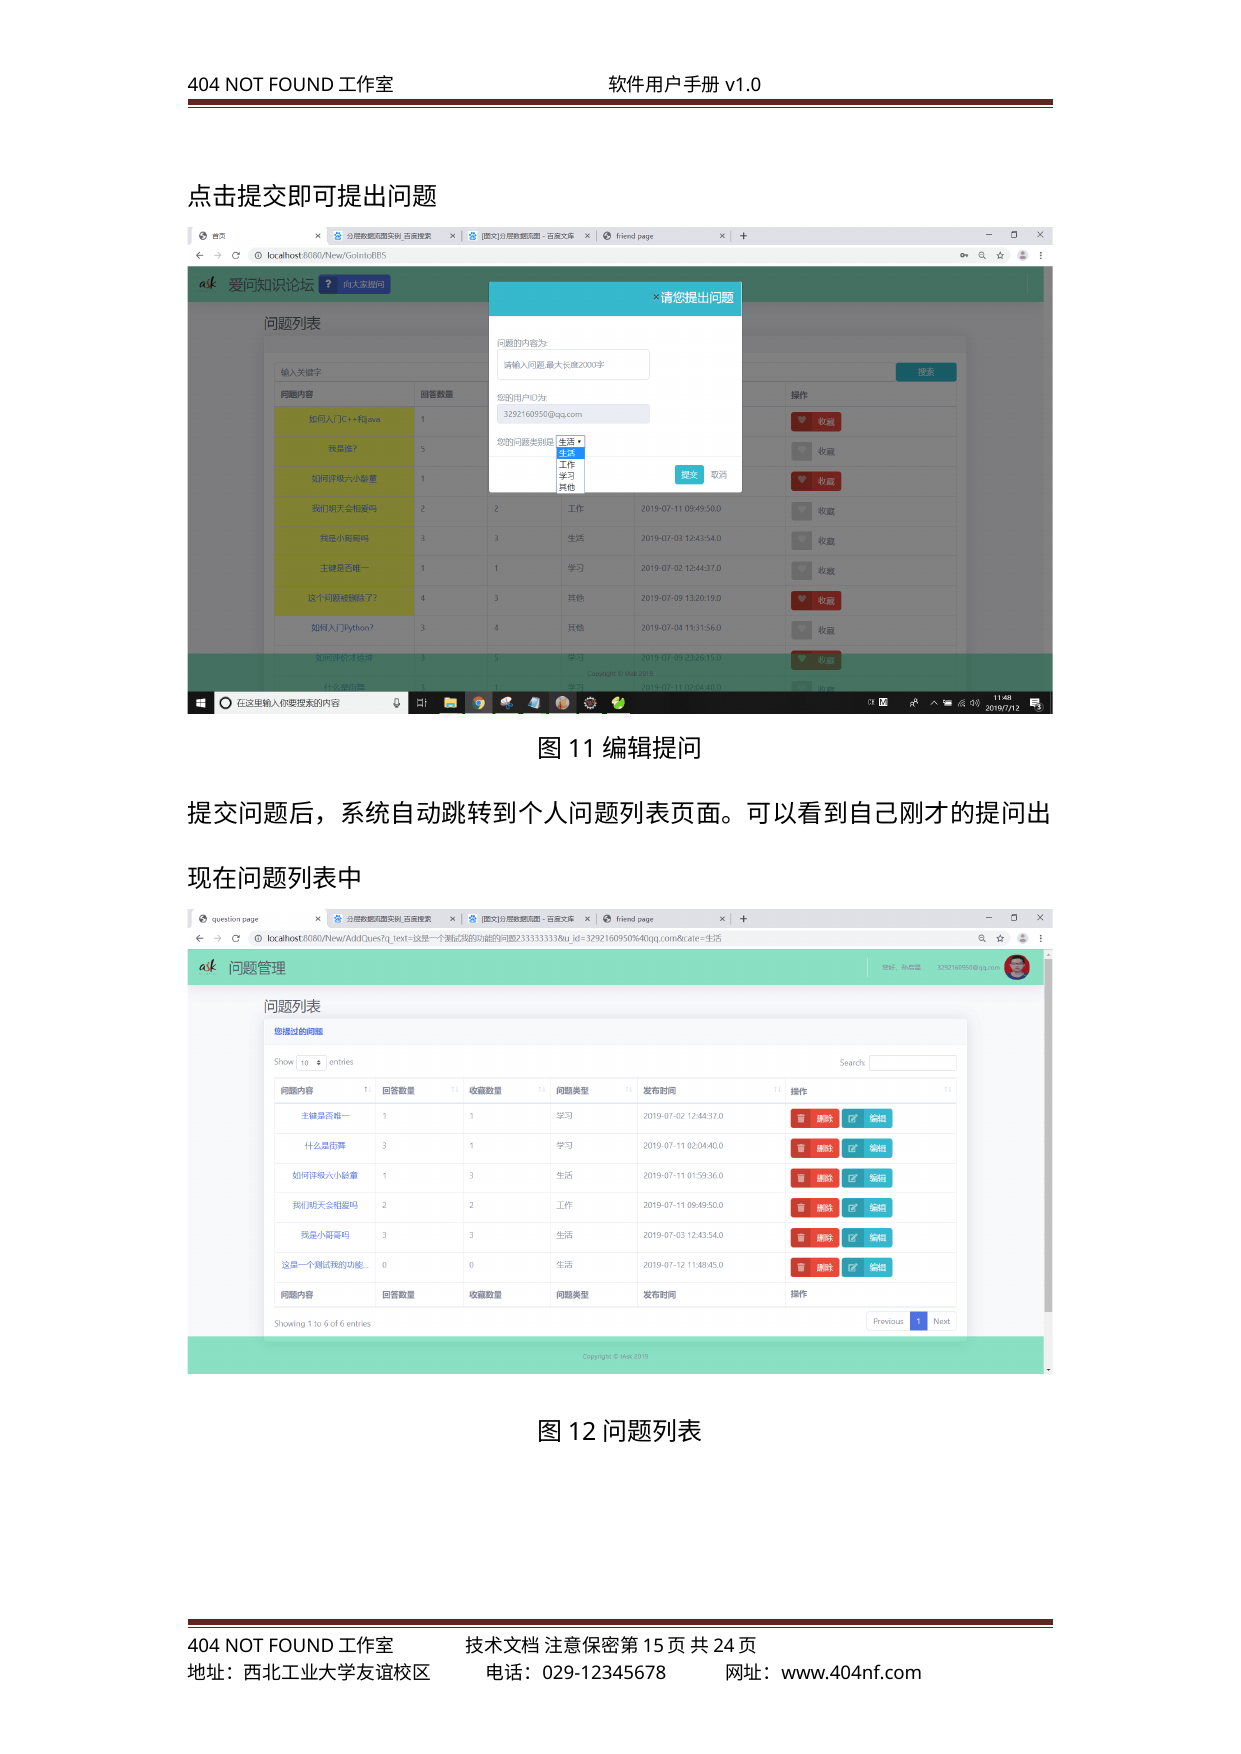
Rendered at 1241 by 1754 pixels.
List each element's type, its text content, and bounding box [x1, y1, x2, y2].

text 提交问题后，系统自动跳转到个人问题列表页面。可以看到自己刚才的提问出现在问题列表中 [187, 779, 1053, 909]
text 图11 编辑提问 [187, 714, 1053, 779]
picture [187, 227, 1053, 714]
text 点击提交即可提出问题 [187, 162, 1053, 227]
text 图12 问题列表 [187, 1397, 1053, 1462]
picture [187, 909, 1053, 1374]
